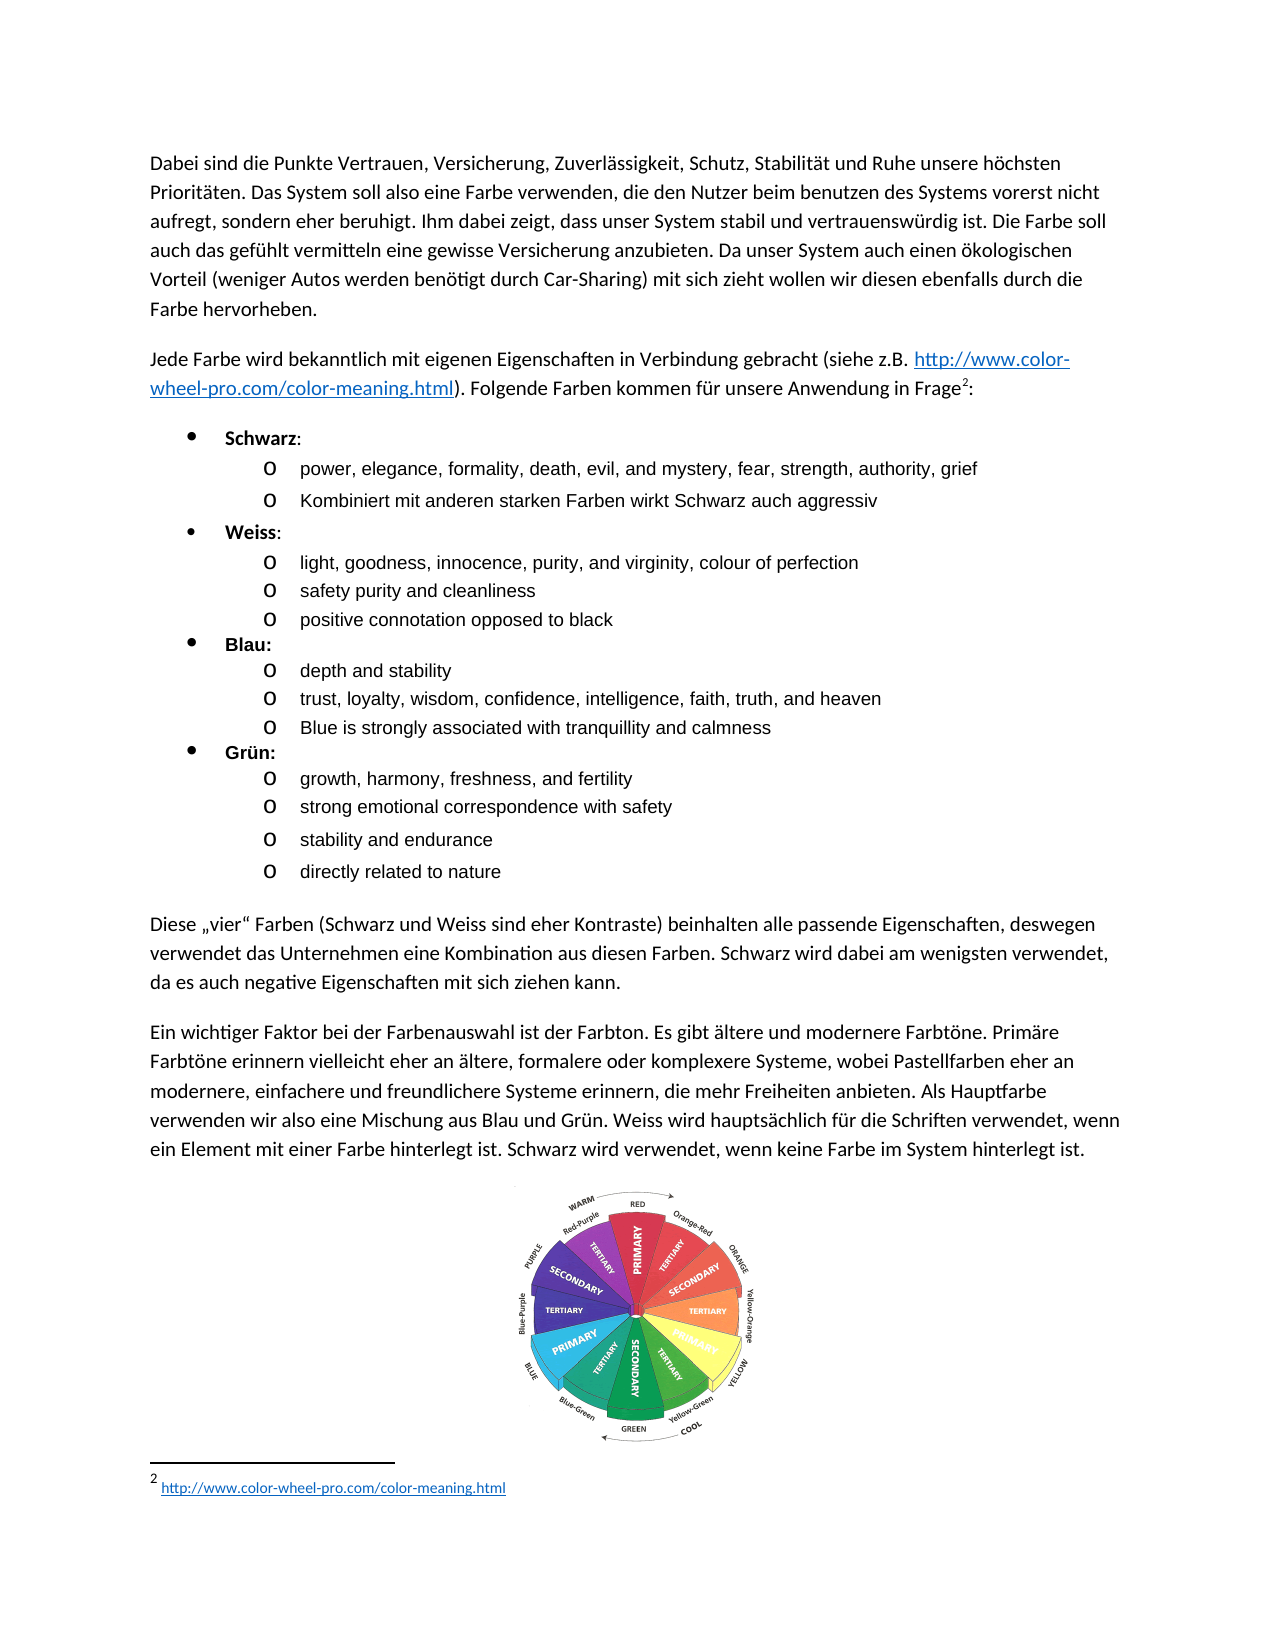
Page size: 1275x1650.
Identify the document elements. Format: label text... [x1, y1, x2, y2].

list positive connotation opposed to black [262, 605, 1125, 633]
list Schwarz: [187, 425, 1125, 451]
list depth and stability [262, 657, 1125, 685]
list power, elegance, formality, death, evil, and mystery, fear, strength, authority, grief [262, 454, 1125, 483]
list Weiss: [187, 519, 1125, 545]
picture [512, 1186, 763, 1450]
text Dabei sind die Punkte Vertrauen, Versicherung, Zuverlässigkeit, Schutz, Stabilität und Ruhe unsere höchsten Prioritäten. Das System soll also eine Farbe verwenden, die den Nutzer beim benutzen des Systems vorerst nicht aufregt, sondern eher beruhigt. Ihm dabei zeigt, dass unser System stabil und vertrauenswürdig ist. Die Farbe soll auch das gefühlt vermitteln eine gewisse Versicherung anzubieten. Da unser System auch einen ökologischen Vorteil (weniger Autos werden benötigt durch Car-Sharing) mit sich zieht wollen wir diesen ebenfalls durch die Farbe hervorheben. [150, 150, 1125, 321]
list safety purity and cleanliness [262, 577, 1125, 605]
list stability and endurance [262, 825, 1125, 854]
list growth, harmony, freshness, and fertility [262, 764, 1125, 793]
text Ein wichtiger Faktor bei der Farbenauswahl ist der Farbton. Es gibt ältere und modernere Farbtöne. Primäre Farbtöne erinnern vielleicht eher an ältere, formalere oder komplexere Systeme, wobei Pastellfarben eher an modernere, einfachere und freundlichere Systeme erinnern, die mehr Freiheiten anbieten. Als Hauptfarbe verwenden wir also eine Mischung aus Blau und Grün. Weiss wird hauptsächlich für die Schriften verwendet, wenn ein Element mit einer Farbe hinterlegt ist. Schwarz wird verwendet, wenn keine Farbe im System hinterlegt ist. [150, 1019, 1125, 1162]
list Blau: [187, 633, 1125, 657]
list light, goodness, innocence, purity, and virginity, colour of perfection [262, 548, 1125, 577]
list trust, loyalty, wisdom, confidence, intelligence, faith, truth, and heaven [262, 685, 1125, 713]
text Jede Farbe wird bekanntlich mit eigenen Eigenschaften in Verbindung gebracht (siehe z.B. http://www.color-wheel-pro.com/color-meaning.html). Folgende Farben kommen für unsere Anwendung in Frage: [150, 346, 1125, 400]
text Diese „vier“ Farben (Schwarz und Weiss sind eher Kontraste) beinhalten alle passende Eigenschaften, deswegen verwendet das Unternehmen eine Kombination aus diesen Farben. Schwarz wird dabei am wenigsten verwendet, da es auch negative Eigenschaften mit sich ziehen kann. [150, 911, 1125, 995]
list Blue is strongly associated with tranquillity and calmness [262, 713, 1125, 742]
list strong emotional correspondence with safety [262, 793, 1125, 821]
list Kombiniert mit anderen starken Farben wirkt Schwarz auch aggressiv [262, 487, 1125, 515]
list directly related to nature [262, 858, 1125, 886]
list Grün: [187, 742, 1125, 764]
